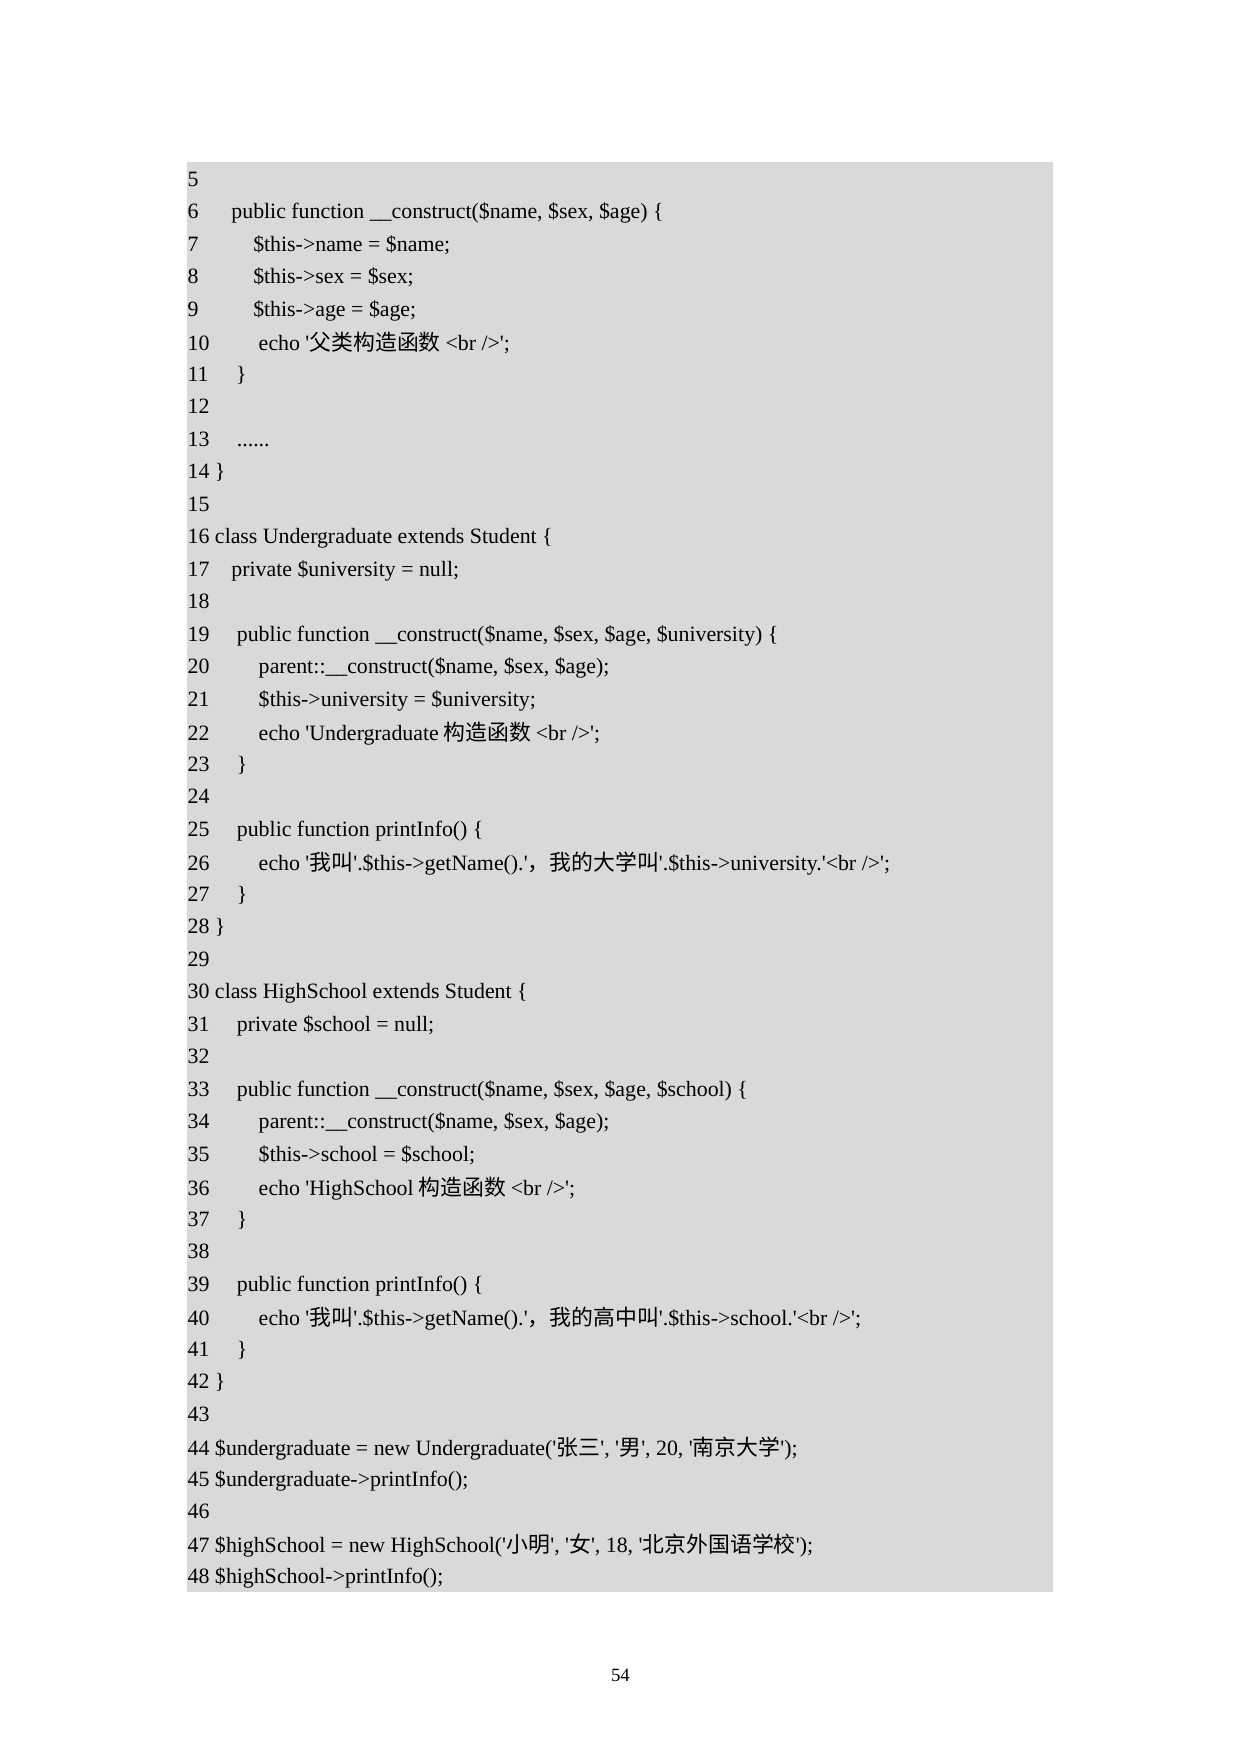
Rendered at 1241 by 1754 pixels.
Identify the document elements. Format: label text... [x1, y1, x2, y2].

text 6 public function __construct($name, $sex, $age) { [187, 194, 1053, 227]
text 22 echo 'Undergraduate构造函数 <br />'; [187, 714, 1053, 747]
text 17 private $university = null; [187, 552, 1053, 584]
text 46 [187, 1494, 1053, 1527]
text 35 $this->school = $school; [187, 1137, 1053, 1169]
text 13 ...... [187, 422, 1053, 454]
text 7 $this->name = $name; [187, 227, 1053, 259]
text 33 public function __construct($name, $sex, $age, $school) { [187, 1072, 1053, 1104]
text 27 } [187, 877, 1053, 909]
text 45 $undergraduate->printInfo(); [187, 1462, 1053, 1494]
text 15 [187, 487, 1053, 519]
text 36 echo 'HighSchool构造函数 <br />'; [187, 1169, 1053, 1202]
text 12 [187, 389, 1053, 422]
text 9 $this->age = $age; [187, 292, 1053, 324]
text 32 [187, 1039, 1053, 1072]
text 26 echo '我叫'.$this->getName().'，我的大学叫'.$this->university.'<br />'; [187, 844, 1053, 877]
text 31 private $school = null; [187, 1007, 1053, 1039]
text 38 [187, 1234, 1053, 1267]
text 16 class Undergraduate extends Student { [187, 519, 1053, 552]
text 21 $this->university = $university; [187, 682, 1053, 714]
text 24 [187, 779, 1053, 812]
text 28 } [187, 909, 1053, 942]
text 47 $highSchool = new HighSchool('小明', '女', 18, '北京外国语学校'); [187, 1527, 1053, 1559]
text 19 public function __construct($name, $sex, $age, $university) { [187, 617, 1053, 649]
text 20 parent::__construct($name, $sex, $age); [187, 649, 1053, 682]
text 8 $this->sex = $sex; [187, 259, 1053, 292]
text 5 [187, 162, 1053, 194]
text 10 echo '父类构造函数 <br />'; [187, 324, 1053, 357]
text 48 $highSchool->printInfo(); [187, 1559, 1053, 1592]
text 44 $undergraduate = new Undergraduate('张三', '男', 20, '南京大学'); [187, 1429, 1053, 1462]
text 41 } [187, 1332, 1053, 1364]
text 29 [187, 942, 1053, 974]
text 40 echo '我叫'.$this->getName().'，我的高中叫'.$this->school.'<br />'; [187, 1299, 1053, 1332]
text 14 } [187, 454, 1053, 487]
text 30 class HighSchool extends Student { [187, 974, 1053, 1007]
text 37 } [187, 1202, 1053, 1234]
text 39 public function printInfo() { [187, 1267, 1053, 1299]
text 34 parent::__construct($name, $sex, $age); [187, 1104, 1053, 1137]
text 23 } [187, 747, 1053, 779]
text 43 [187, 1397, 1053, 1429]
text 11 } [187, 357, 1053, 389]
text 42 } [187, 1364, 1053, 1397]
text 25 public function printInfo() { [187, 812, 1053, 844]
text 18 [187, 584, 1053, 617]
